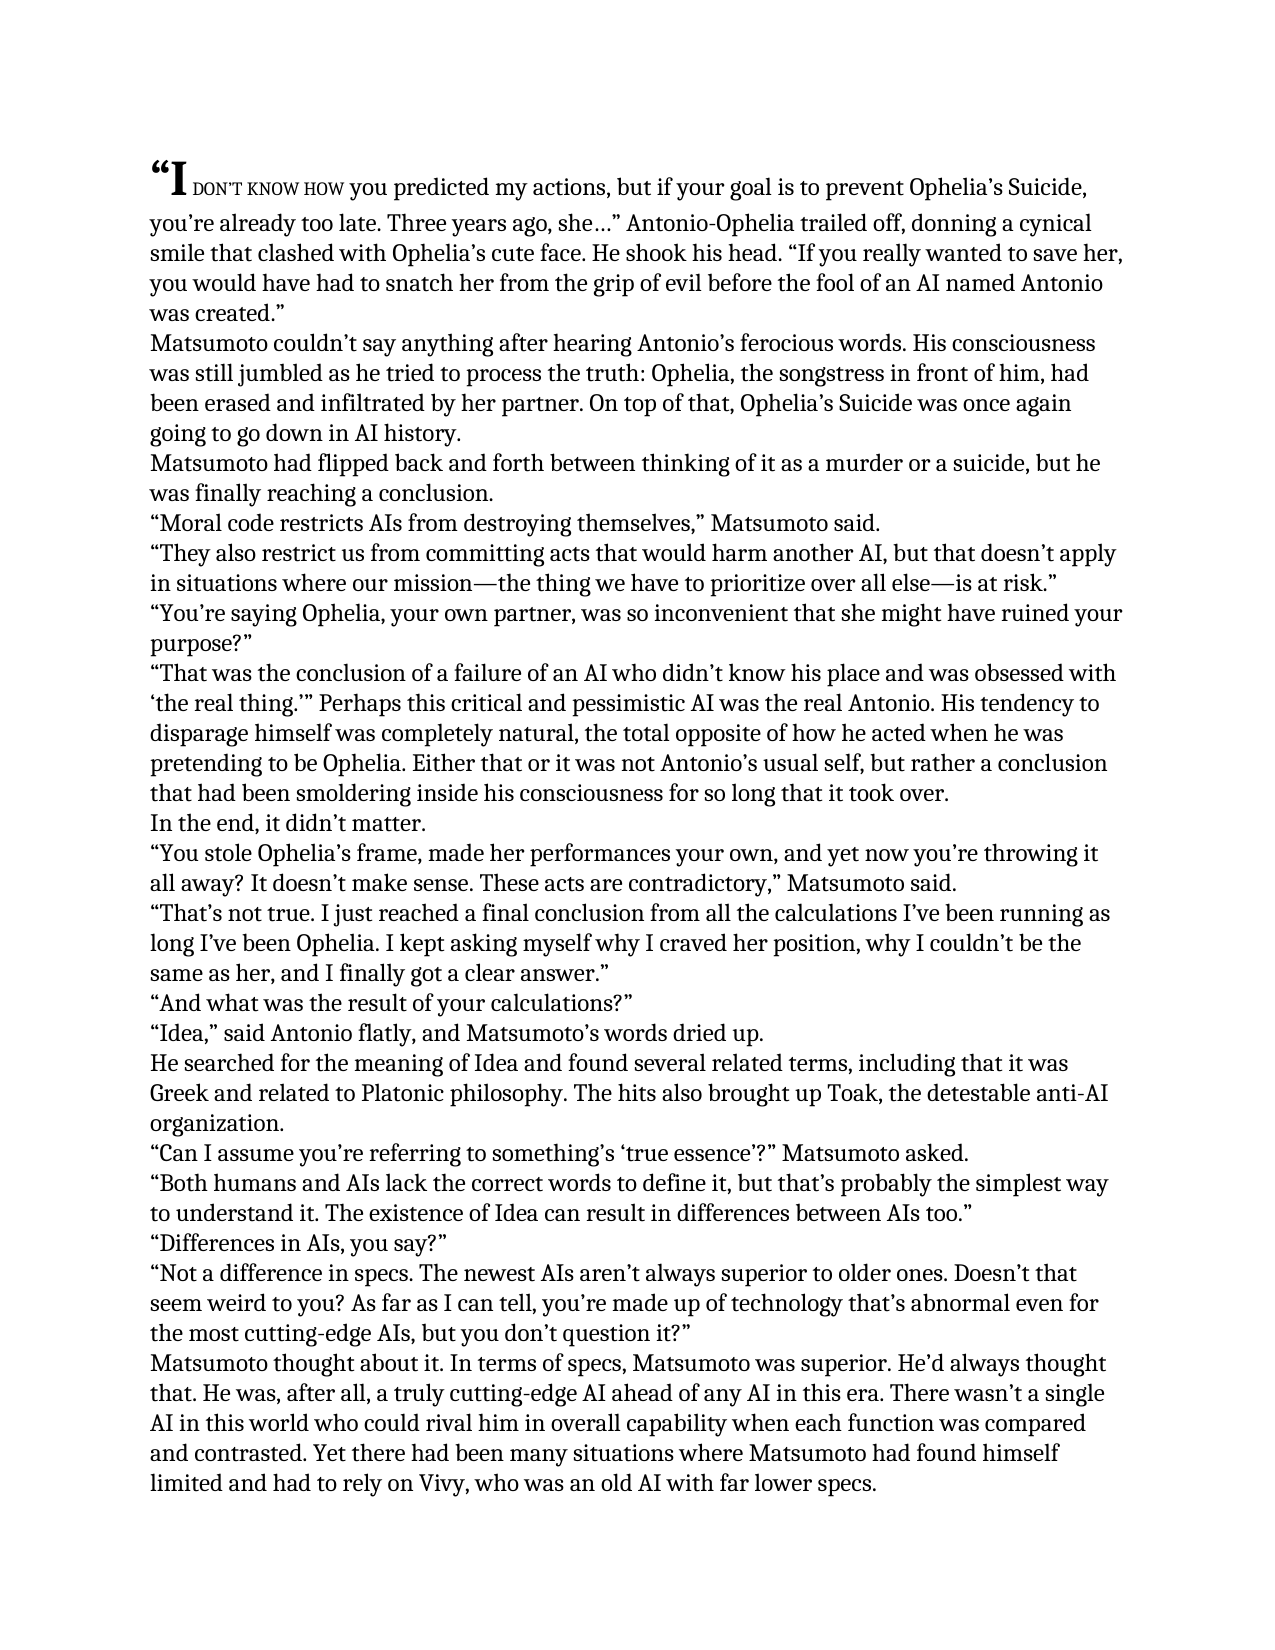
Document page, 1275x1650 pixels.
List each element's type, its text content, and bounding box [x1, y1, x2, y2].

text “I DON’T KNOW HOW you predicted my actions, but if your goal is to prevent Ophelia’s Suicide, you’re already too late. Three years ago, she…” Antonio-Ophelia trailed off, donning a cynical smile that clashed with Ophelia’s cute face. He shook his head. “If you really wanted to save her, you would have had to snatch her from the grip of evil before the fool of an AI named Antonio was created.” [150, 150, 1125, 327]
text “That was the conclusion of a failure of an AI who didn’t know his place and was obsessed with ‘the real thing.’” Perhaps this critical and pessimistic AI was the real Antonio. His tendency to disparage himself was completely natural, the total opposite of how he acted when he was pretending to be Ophelia. Either that or it was not Antonio’s usual self, but rather a conclusion that had been smoldering inside his consciousness for so long that it took over. [150, 657, 1125, 807]
text “Both humans and AIs lack the correct words to define it, but that’s probably the simplest way to understand it. The existence of Idea can result in differences between AIs too.” [150, 1167, 1125, 1227]
text Matsumoto couldn’t say anything after hearing Antonio’s ferocious words. His consciousness was still jumbled as he tried to process the truth: Ophelia, the songstress in front of him, had been erased and infiltrated by her partner. On top of that, Ophelia’s Suicide was once again going to go down in AI history. [150, 327, 1125, 447]
text “You stole Ophelia’s frame, made her performances your own, and yet now you’re throwing it all away? It doesn’t make sense. These acts are contradictory,” Matsumoto said. [150, 837, 1125, 897]
text He searched for the meaning of Idea and found several related terms, including that it was Greek and related to Platonic philosophy. The hits also brought up Toak, the detestable anti-AI organization. [150, 1047, 1125, 1137]
text Matsumoto had flipped back and forth between thinking of it as a murder or a suicide, but he was finally reaching a conclusion. [150, 447, 1125, 507]
text “You’re saying Ophelia, your own partner, was so inconvenient that she might have ruined your purpose?” [150, 597, 1125, 657]
text “That’s not true. I just reached a final conclusion from all the calculations I’ve been running as long I’ve been Ophelia. I kept asking myself why I craved her position, why I couldn’t be the same as her, and I finally got a clear answer.” [150, 897, 1125, 987]
text In the end, it didn’t matter. [150, 807, 1125, 837]
text “Not a difference in specs. The newest AIs aren’t always superior to older ones. Doesn’t that seem weird to you? As far as I can tell, you’re made up of technology that’s abnormal even for the most cutting-edge AIs, but you don’t question it?” [150, 1257, 1125, 1347]
text “Can I assume you’re referring to something’s ‘true essence’?” Matsumoto asked. [150, 1137, 1125, 1167]
text “Differences in AIs, you say?” [150, 1227, 1125, 1257]
text Matsumoto thought about it. In terms of specs, Matsumoto was superior. He’d always thought that. He was, after all, a truly cutting-edge AI ahead of any AI in this era. There wasn’t a single AI in this world who could rival him in overall capability when each function was compared and contrasted. Yet there had been many situations where Matsumoto had found himself limited and had to rely on Vivy, who was an old AI with far lower specs. [150, 1347, 1125, 1497]
text “They also restrict us from committing acts that would harm another AI, but that doesn’t apply in situations where our mission—the thing we have to prioritize over all else—is at risk.” [150, 537, 1125, 597]
text “Moral code restricts AIs from destroying themselves,” Matsumoto said. [150, 507, 1125, 537]
text “Idea,” said Antonio flatly, and Matsumoto’s words dried up. [150, 1017, 1125, 1047]
text “And what was the result of your calculations?” [150, 987, 1125, 1017]
